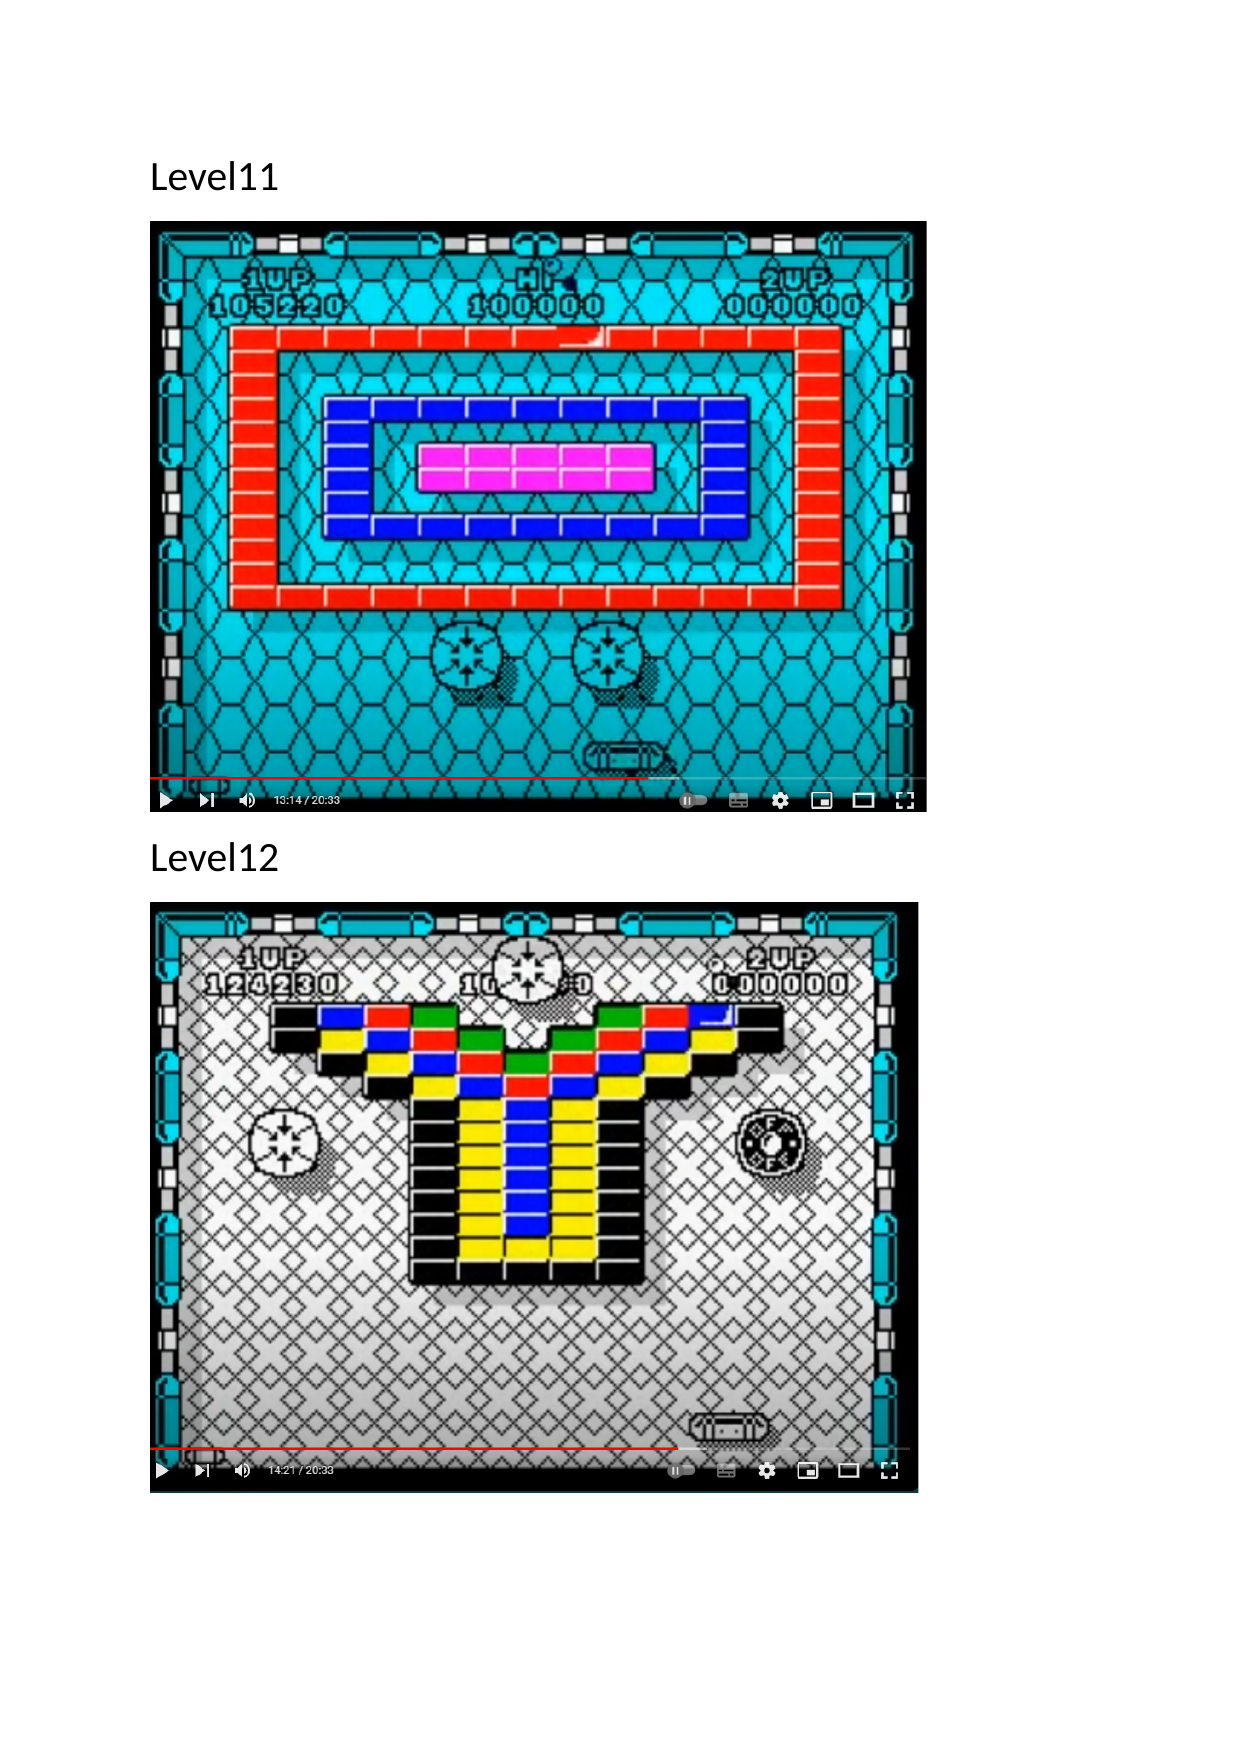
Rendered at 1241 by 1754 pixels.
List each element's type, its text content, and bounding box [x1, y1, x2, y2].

picture [150, 902, 919, 1493]
text Level11 [150, 150, 1090, 201]
picture [150, 221, 927, 812]
text Level12 [150, 831, 1090, 882]
